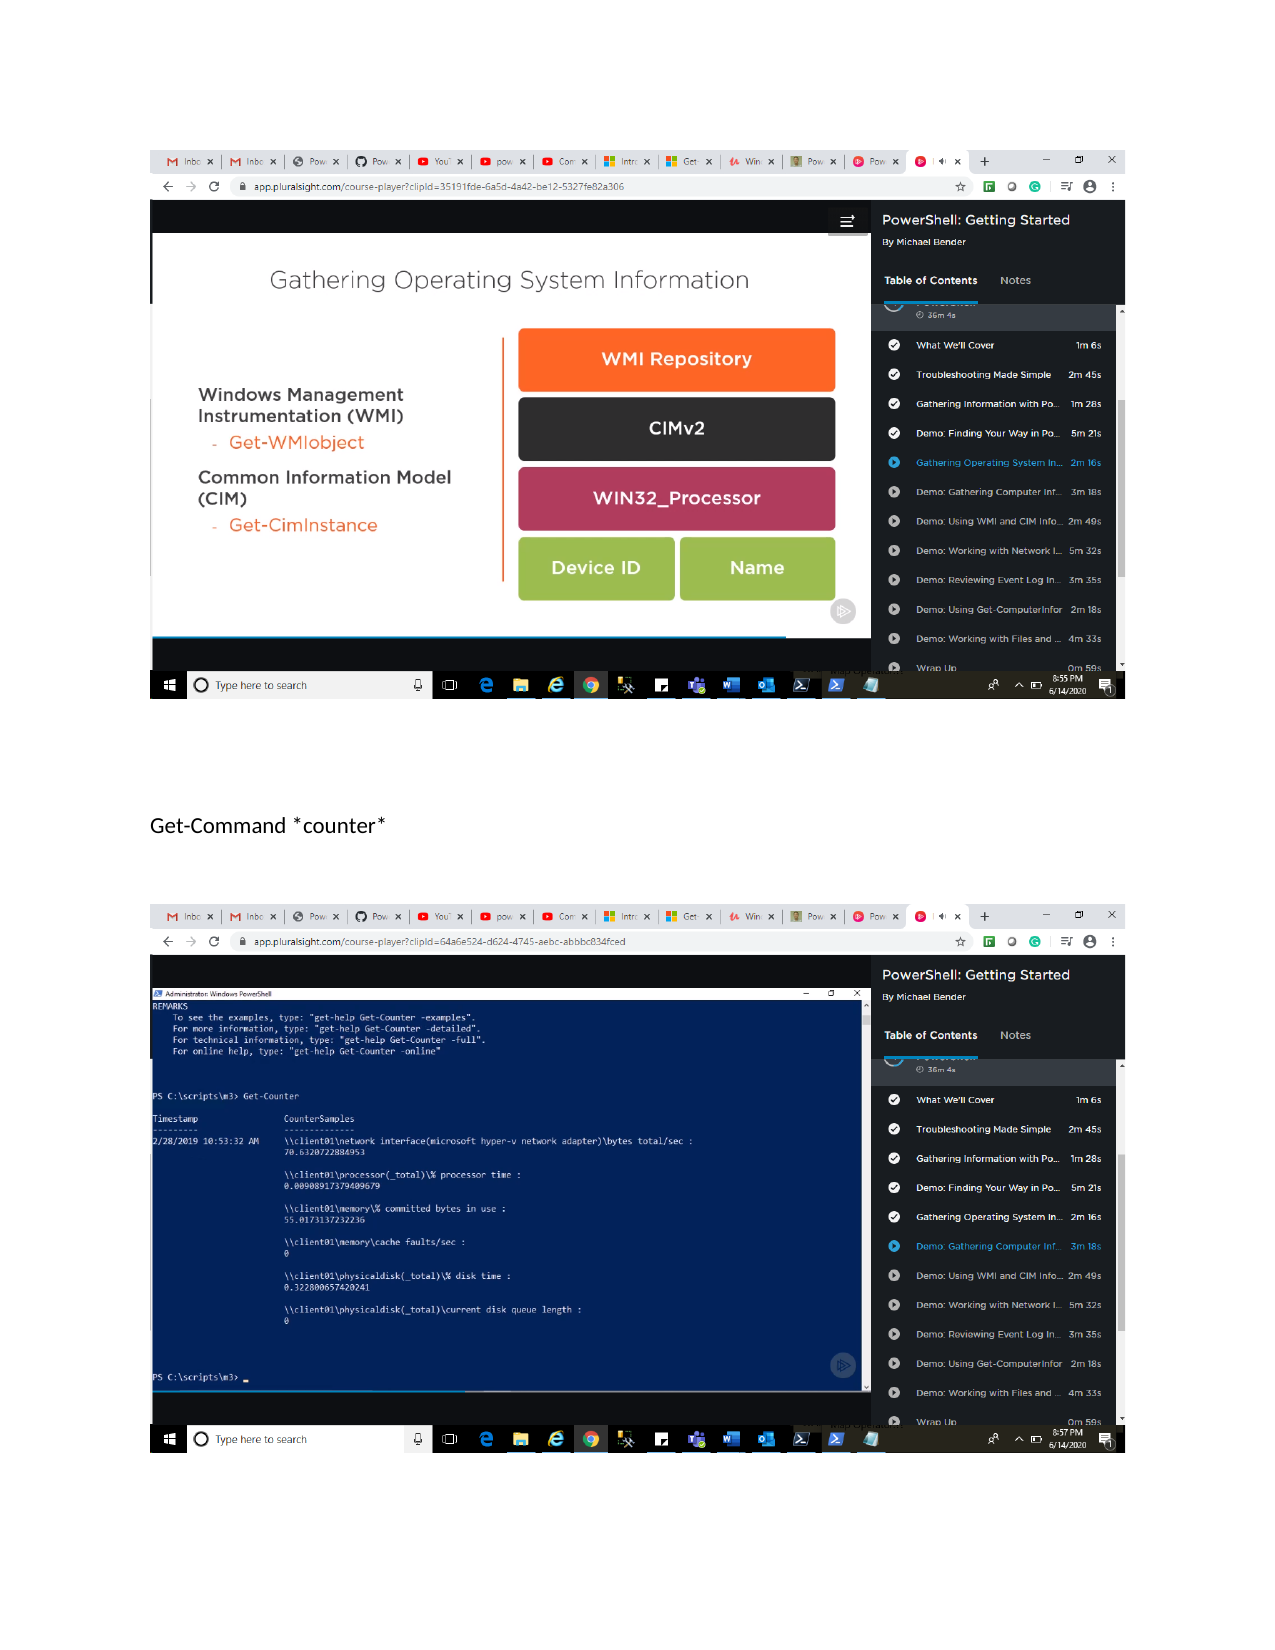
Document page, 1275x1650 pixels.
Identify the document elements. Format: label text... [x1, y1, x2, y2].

picture [150, 904, 1125, 1453]
picture [150, 150, 1125, 699]
text Get-Command *counter* [150, 811, 1125, 839]
